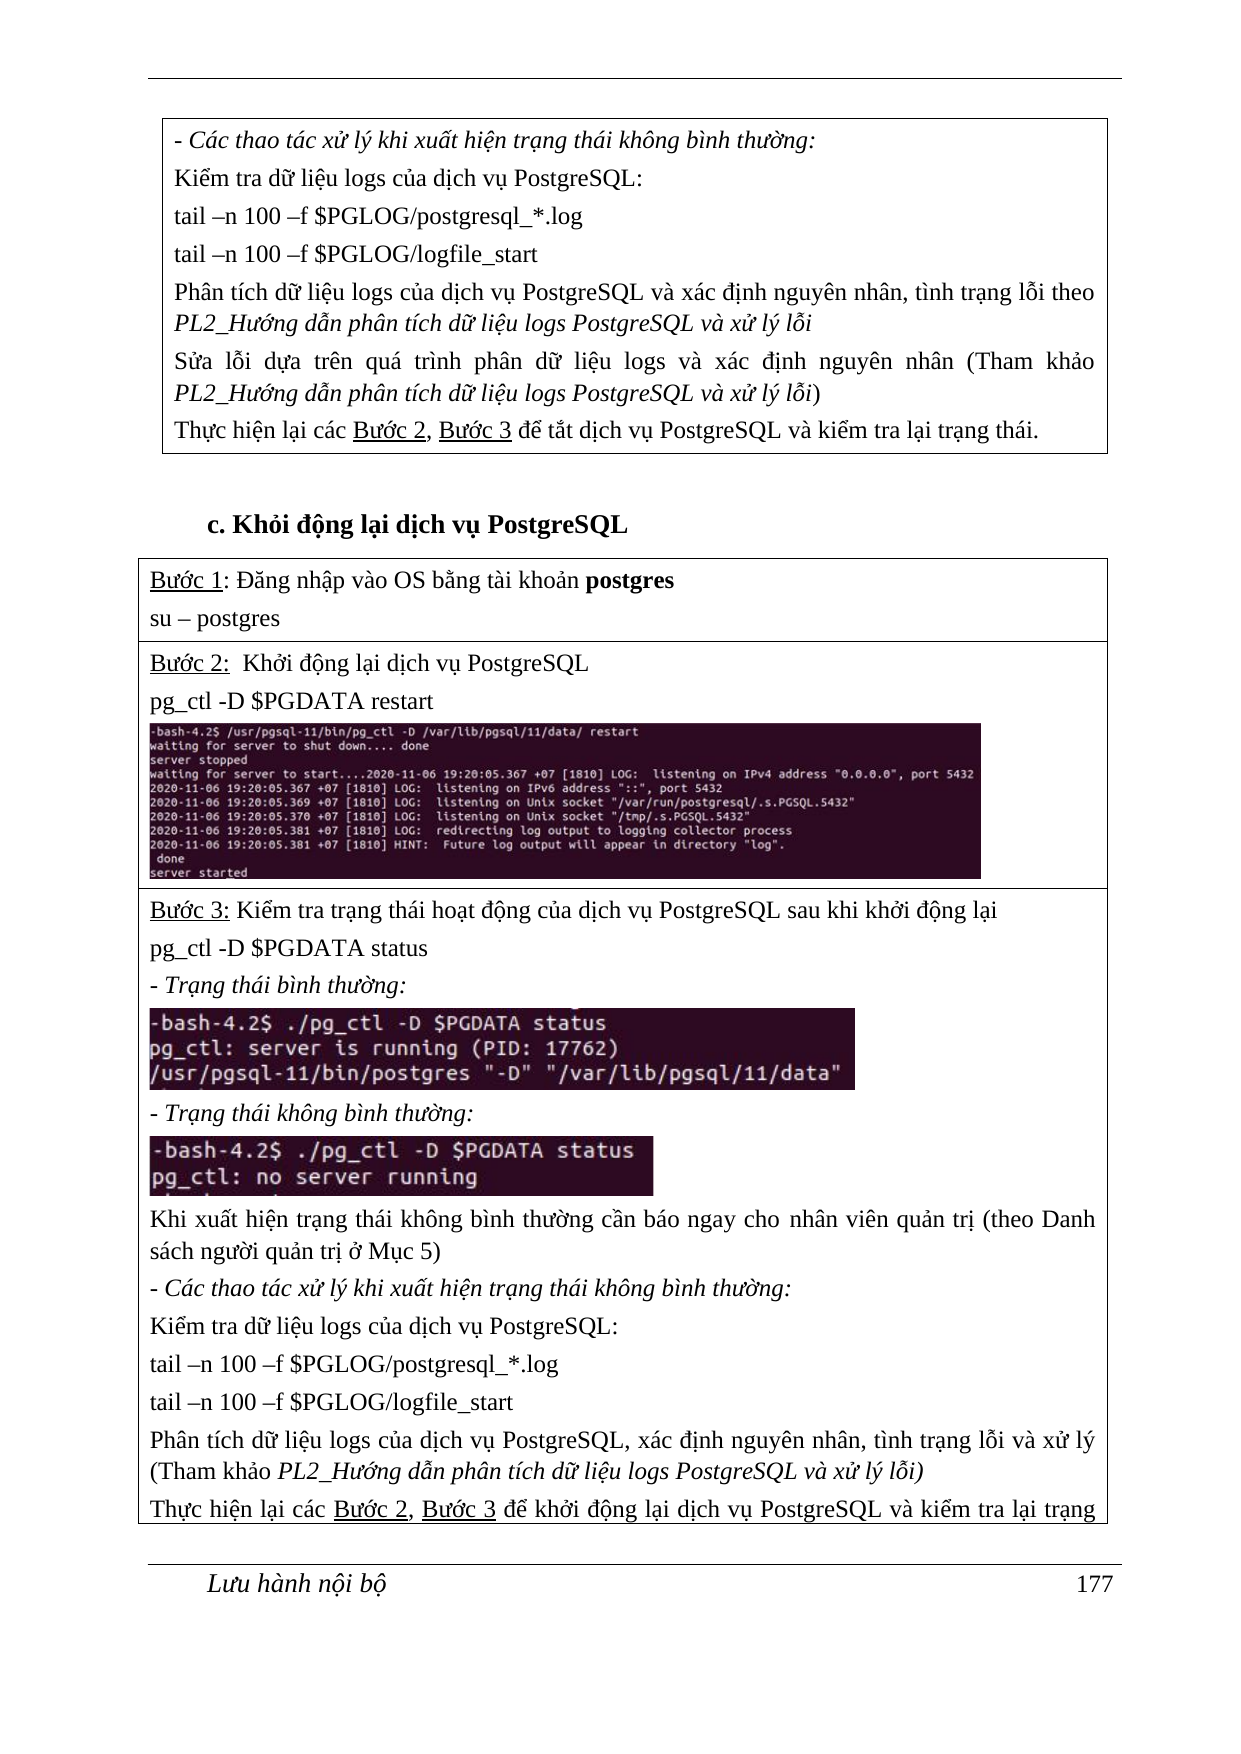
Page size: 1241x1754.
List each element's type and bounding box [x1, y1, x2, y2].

picture [149, 1008, 855, 1090]
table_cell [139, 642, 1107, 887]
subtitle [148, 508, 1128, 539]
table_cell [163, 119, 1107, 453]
picture [149, 723, 981, 879]
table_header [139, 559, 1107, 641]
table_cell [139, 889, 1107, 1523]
picture [149, 1136, 654, 1196]
